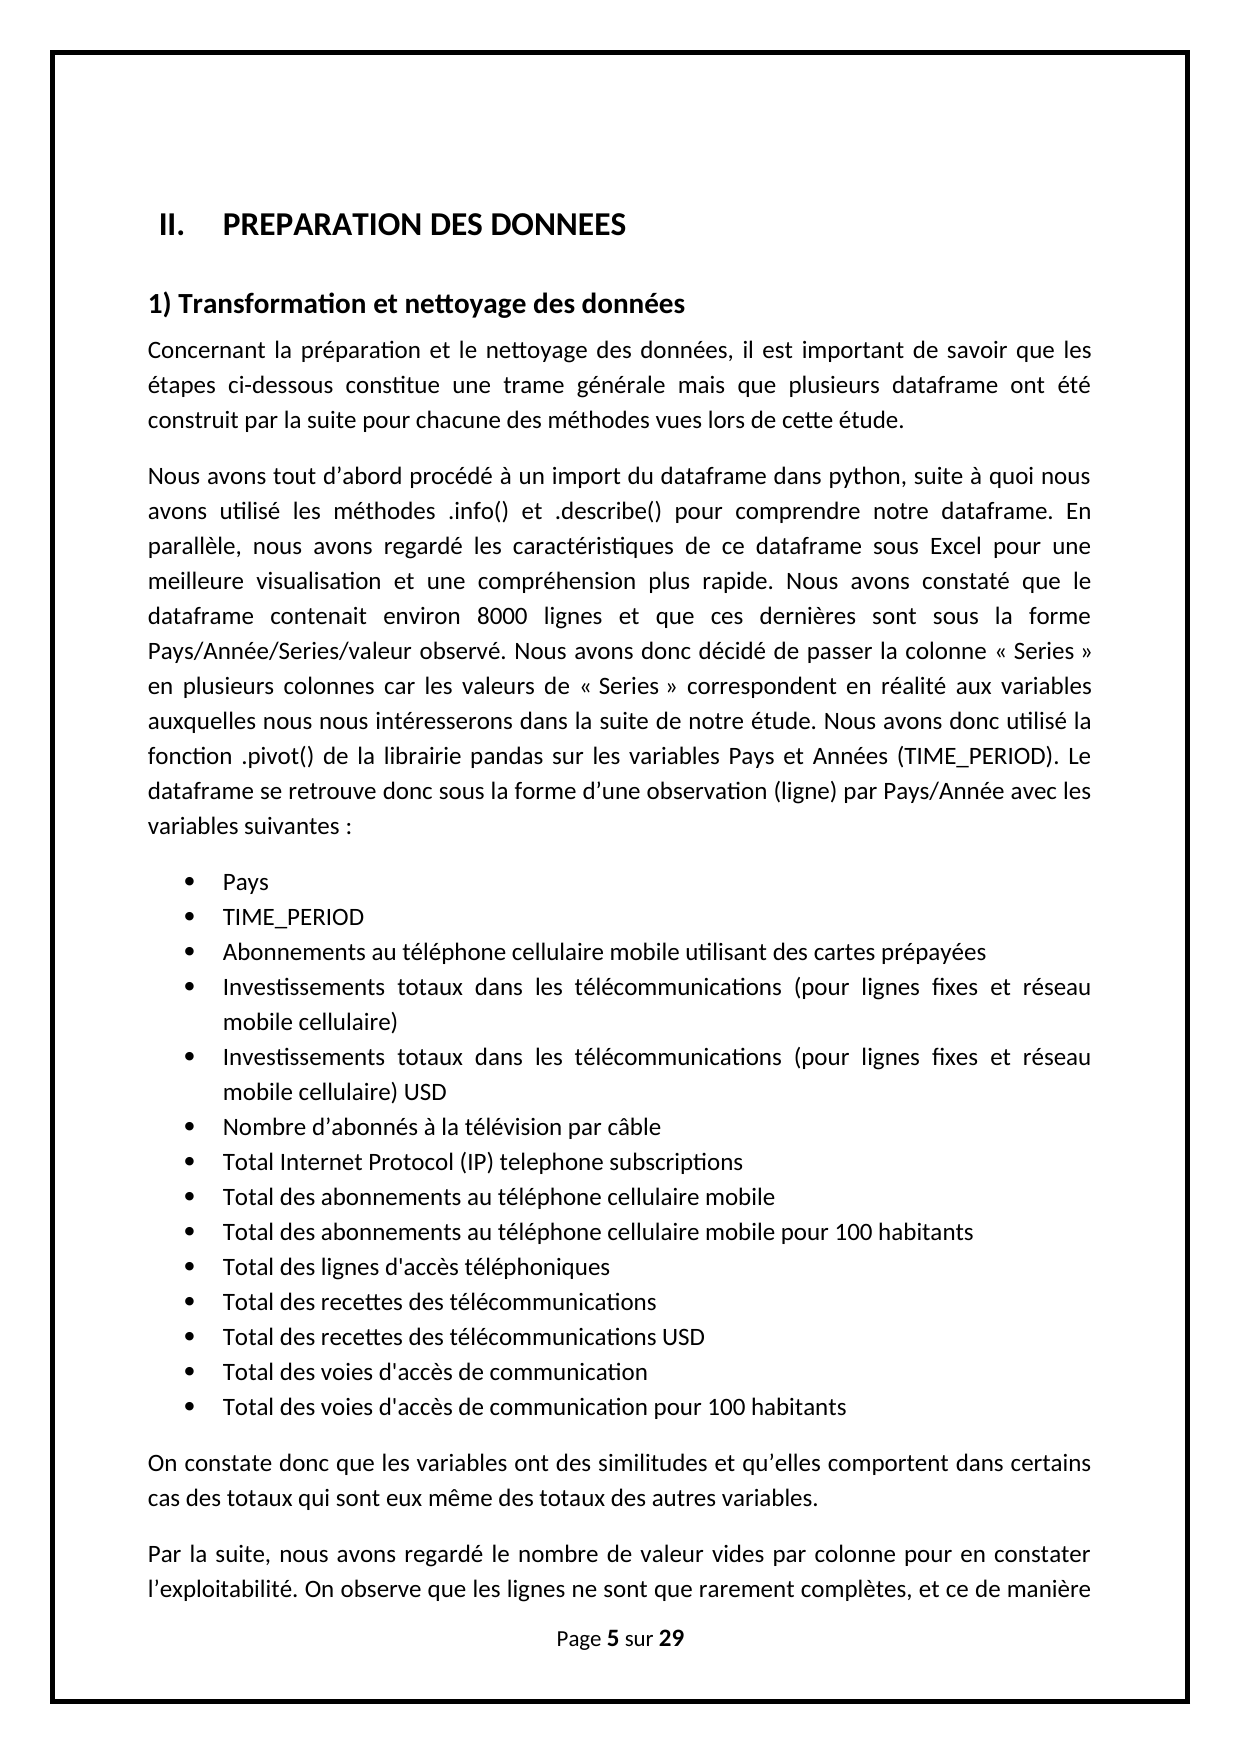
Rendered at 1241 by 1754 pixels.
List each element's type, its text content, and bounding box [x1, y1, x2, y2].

text Nous avons tout d’abord procédé à un import du dataframe dans python, suite à quoi nous avons utilisé les méthodes .info() et .describe() pour comprendre notre dataframe. En parallèle, nous avons regardé les caractéristiques de ce dataframe sous Excel pour une meilleure visualisation et une compréhension plus rapide. Nous avons constaté que le dataframe contenait environ 8000 lignes et que ces dernières sont sous la forme Pays/Année/Series/valeur observé. Nous avons donc décidé de passer la colonne « Series » en plusieurs colonnes car les valeurs de « Series » correspondent en réalité aux variables auxquelles nous nous intéresserons dans la suite de notre étude. Nous avons donc utilisé la fonction .pivot() de la librairie pandas sur les variables Pays et Années (TIME_PERIOD). Le dataframe se retrouve donc sous la forme d’une observation (ligne) par Pays/Année avec les variables suivantes : [148, 460, 1093, 841]
list Abonnements au téléphone cellulaire mobile utilisant des cartes prépayées [185, 936, 1093, 967]
list Total des voies d'accès de communication pour 100 habitants [185, 1391, 1093, 1422]
subtitle 1) Transformation et nettoyage des données [148, 285, 1093, 321]
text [148, 1538, 1093, 1603]
list Total Internet Protocol (IP) telephone subscriptions [185, 1146, 1093, 1177]
list Investissements totaux dans les télécommunications (pour lignes fixes et réseau mobile cellulaire) [185, 971, 1093, 1037]
list Total des voies d'accès de communication [185, 1356, 1093, 1387]
list Nombre d’abonnés à la télévision par câble [185, 1111, 1093, 1142]
list Investissements totaux dans les télécommunications (pour lignes fixes et réseau mobile cellulaire) USD [185, 1041, 1093, 1107]
text On constate donc que les variables ont des similitudes et qu’elles comportent dans certains cas des totaux qui sont eux même des totaux des autres variables. [148, 1447, 1093, 1512]
list TIME_PERIOD [185, 901, 1093, 932]
list Total des abonnements au téléphone cellulaire mobile pour 100 habitants [185, 1216, 1093, 1247]
list Total des lignes d'accès téléphoniques [185, 1251, 1093, 1282]
list Total des abonnements au téléphone cellulaire mobile [185, 1181, 1093, 1212]
subtitle PREPARATION DES DONNEES [185, 203, 1093, 244]
list Total des recettes des télécommunications USD [185, 1321, 1093, 1352]
list Total des recettes des télécommunications [185, 1286, 1093, 1317]
text Concernant la préparation et le nettoyage des données, il est important de savoir que les étapes ci-dessous constitue une trame générale mais que plusieurs dataframe ont été construit par la suite pour chacune des méthodes vues lors de cette étude. [148, 334, 1093, 435]
list Pays [185, 866, 1093, 897]
